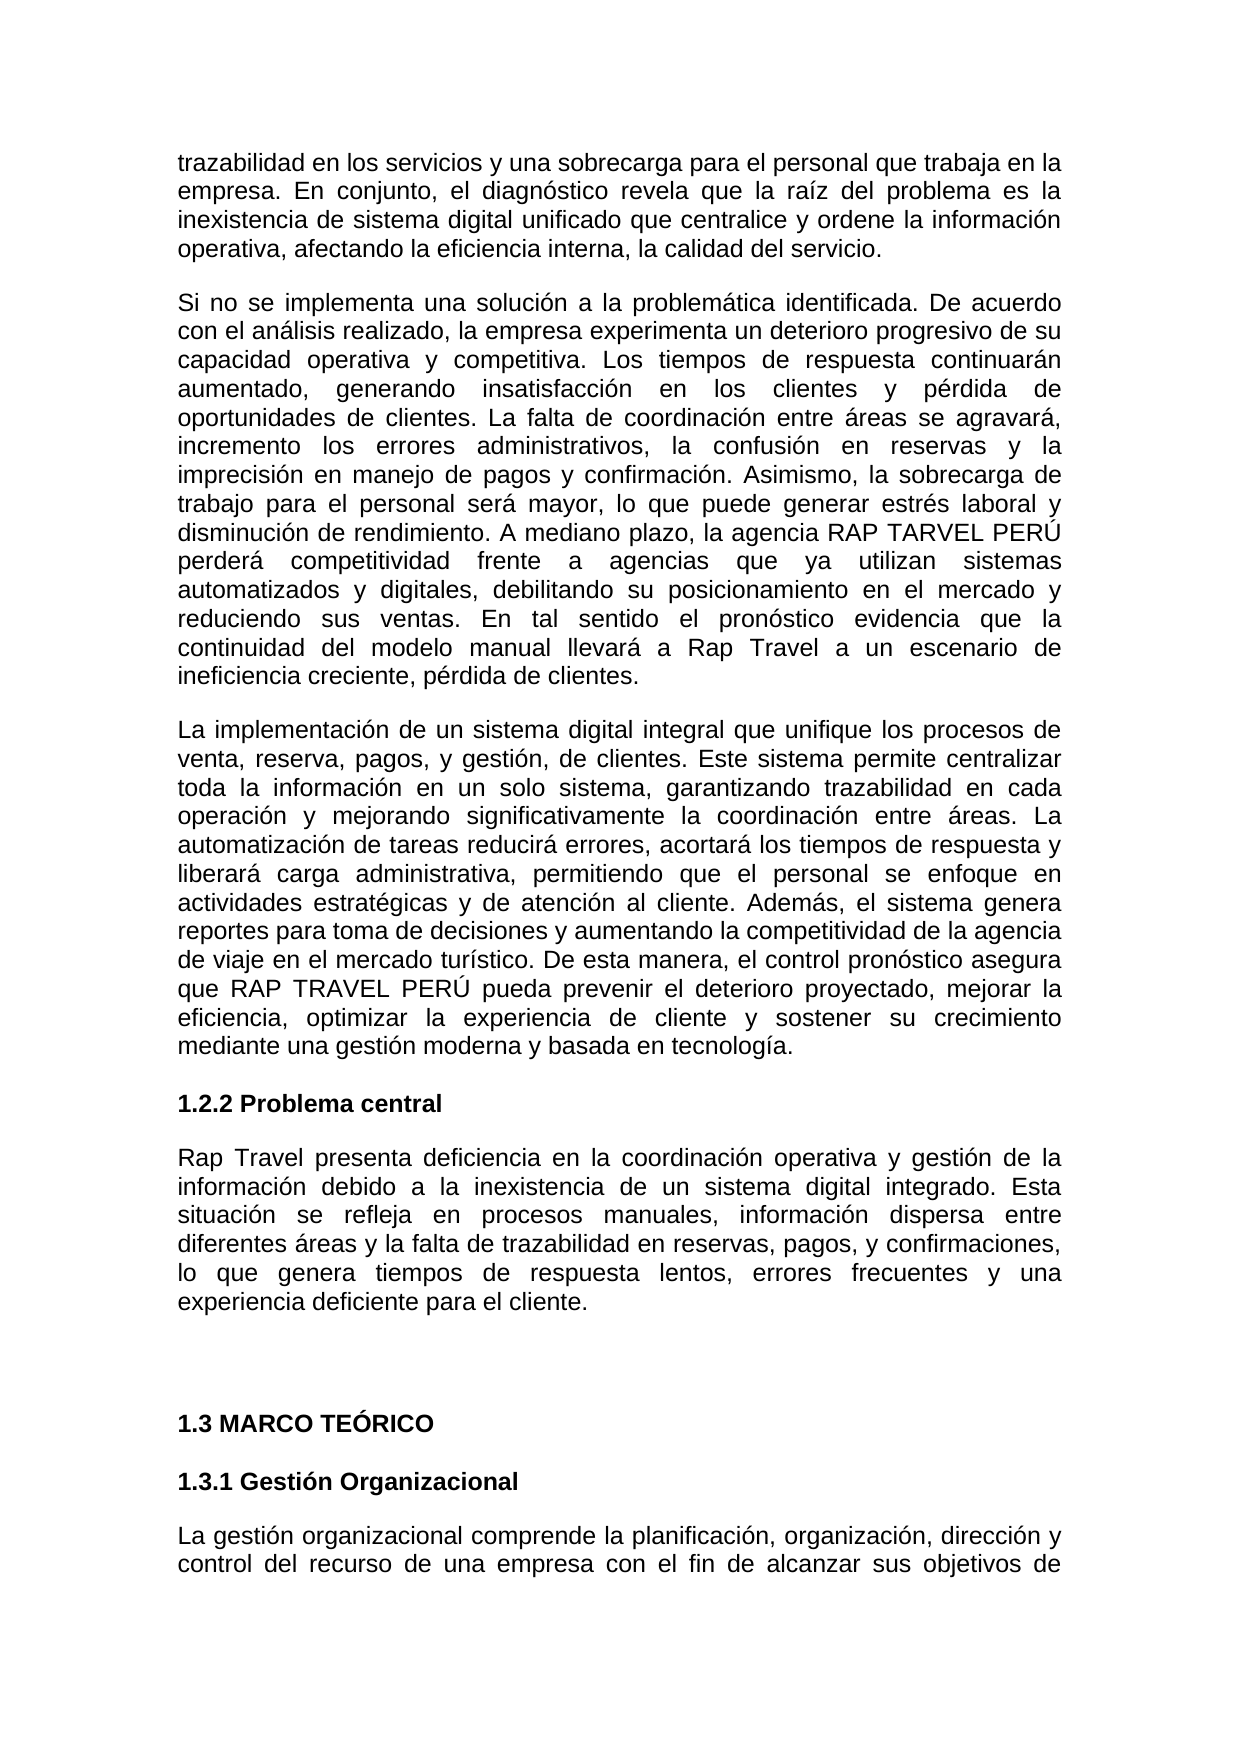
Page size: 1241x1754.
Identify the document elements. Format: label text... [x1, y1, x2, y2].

subtitle 1.3 MARCO TEÓRICO [177, 1409, 1063, 1438]
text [177, 148, 1063, 263]
text Si no se implementa una solución a la problemática identificada. De acuerdo con el análisis realizado, la empresa experimenta un deterioro progresivo de su capacidad operativa y competitiva. Los tiempos de respuesta continuarán aumentado, generando insatisfacción en los clientes y pérdida de oportunidades de clientes. La falta de coordinación entre áreas se agravará, incremento los errores administrativos, la confusión en reservas y la imprecisión en manejo de pagos y confirmación. Asimismo, la sobrecarga de trabajo para el personal será mayor, lo que puede generar estrés laboral y disminución de rendimiento. A mediano plazo, la agencia RAP TARVEL PERÚ perderá competitividad frente a agencias que ya utilizan sistemas automatizados y digitales, debilitando su posicionamiento en el mercado y reduciendo sus ventas. En tal sentido el pronóstico evidencia que la continuidad del modelo manual llevará a Rap Travel a un escenario de ineficiencia creciente, pérdida de clientes. [177, 288, 1063, 690]
subtitle 1.2.2 Problema central [177, 1089, 1063, 1118]
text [177, 1521, 1063, 1578]
text La implementación de un sistema digital integral que unifique los procesos de venta, reserva, pagos, y gestión, de clientes. Este sistema permite centralizar toda la información en un solo sistema, garantizando trazabilidad en cada operación y mejorando significativamente la coordinación entre áreas. La automatización de tareas reducirá errores, acortará los tiempos de respuesta y liberará carga administrativa, permitiendo que el personal se enfoque en actividades estratégicas y de atención al cliente. Además, el sistema genera reportes para toma de decisiones y aumentando la competitividad de la agencia de viaje en el mercado turístico. De esta manera, el control pronóstico asegura que RAP TRAVEL PERÚ pueda prevenir el deterioro proyectado, mejorar la eficiencia, optimizar la experiencia de cliente y sostener su crecimiento mediante una gestión moderna y basada en tecnología. [177, 715, 1063, 1060]
subtitle 1.3.1 Gestión Organizacional [177, 1467, 1063, 1496]
text Rap Travel presenta deficiencia en la coordinación operativa y gestión de la información debido a la inexistencia de un sistema digital integrado. Esta situación se refleja en procesos manuales, información dispersa entre diferentes áreas y la falta de trazabilidad en reservas, pagos, y confirmaciones, lo que genera tiempos de respuesta lentos, errores frecuentes y una experiencia deficiente para el cliente. [177, 1143, 1063, 1316]
